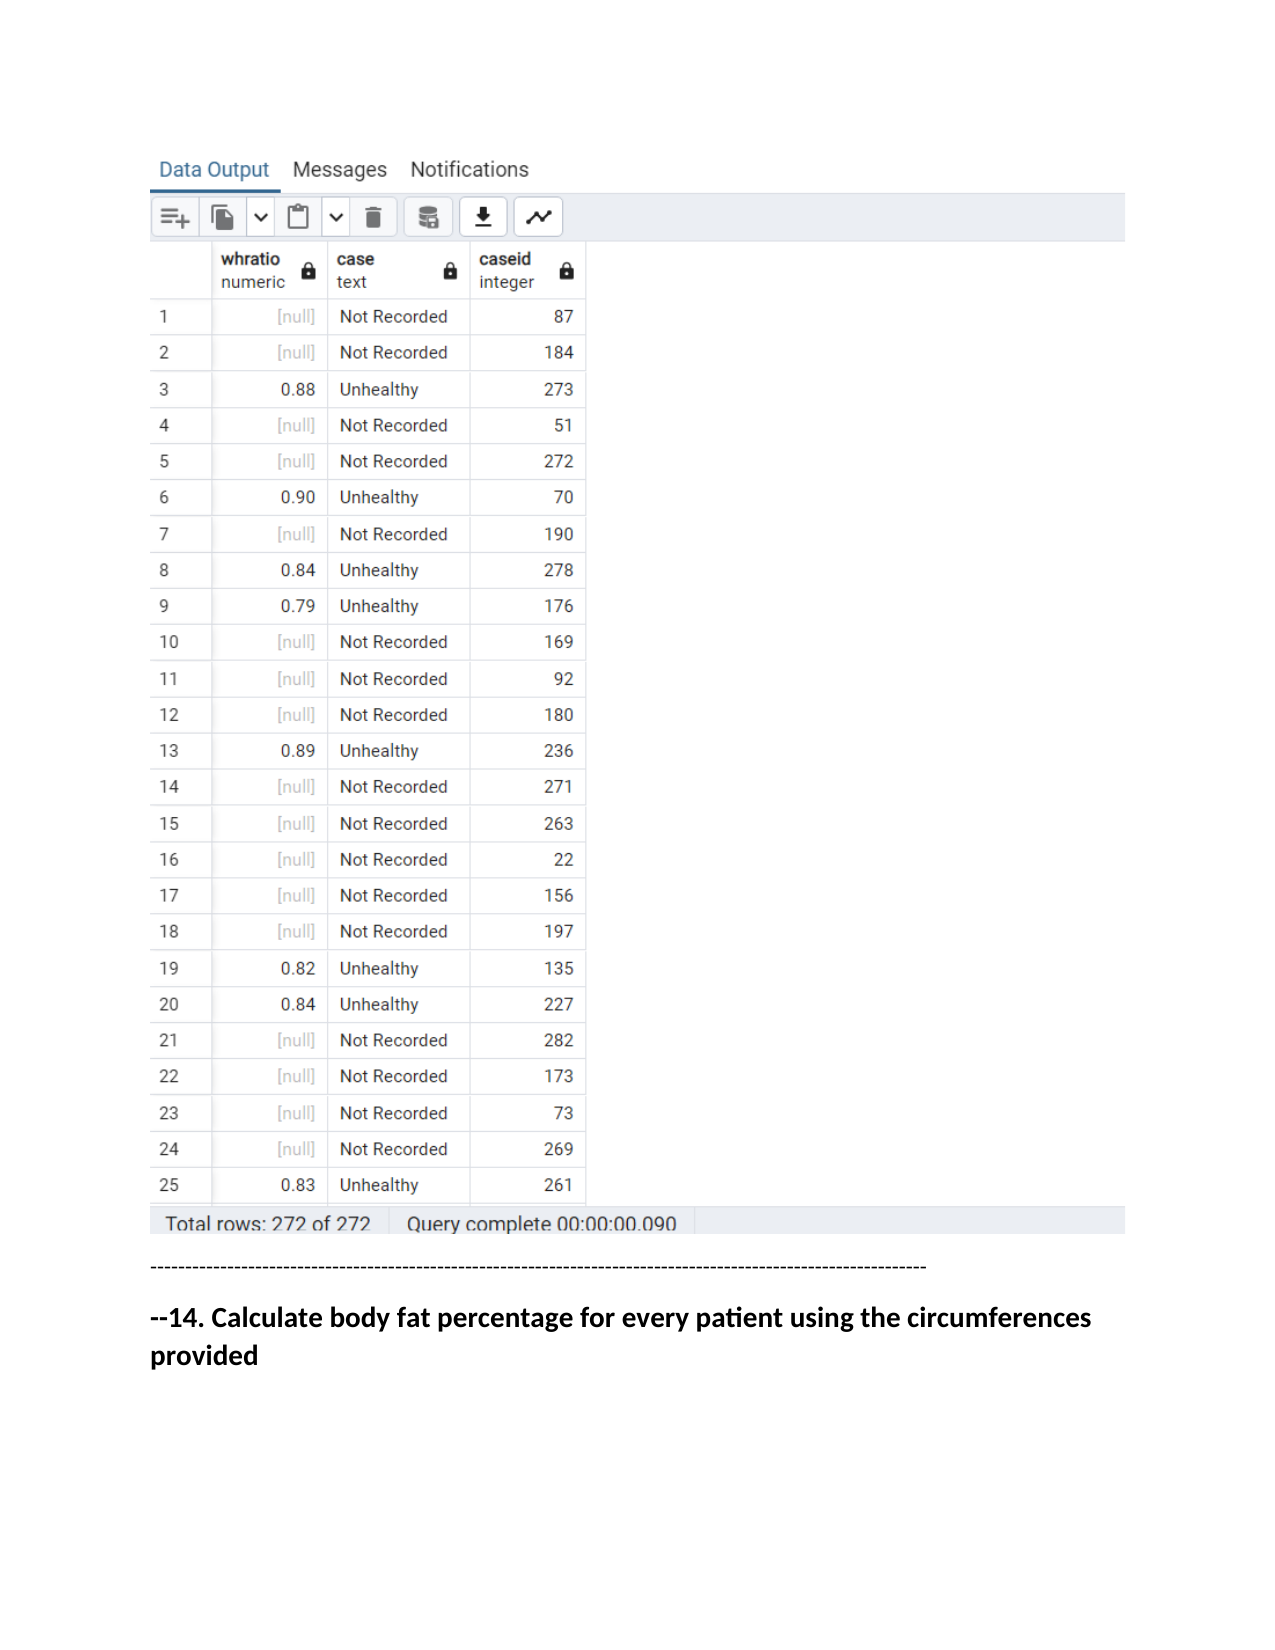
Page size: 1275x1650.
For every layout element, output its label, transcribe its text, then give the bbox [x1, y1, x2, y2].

text --------------------------------------------------------------------------------------------------------------- [150, 1252, 1125, 1280]
text --14. Calculate body fat percentage for every patient using the circumferences provided [150, 1299, 1125, 1373]
picture [150, 150, 1125, 1234]
